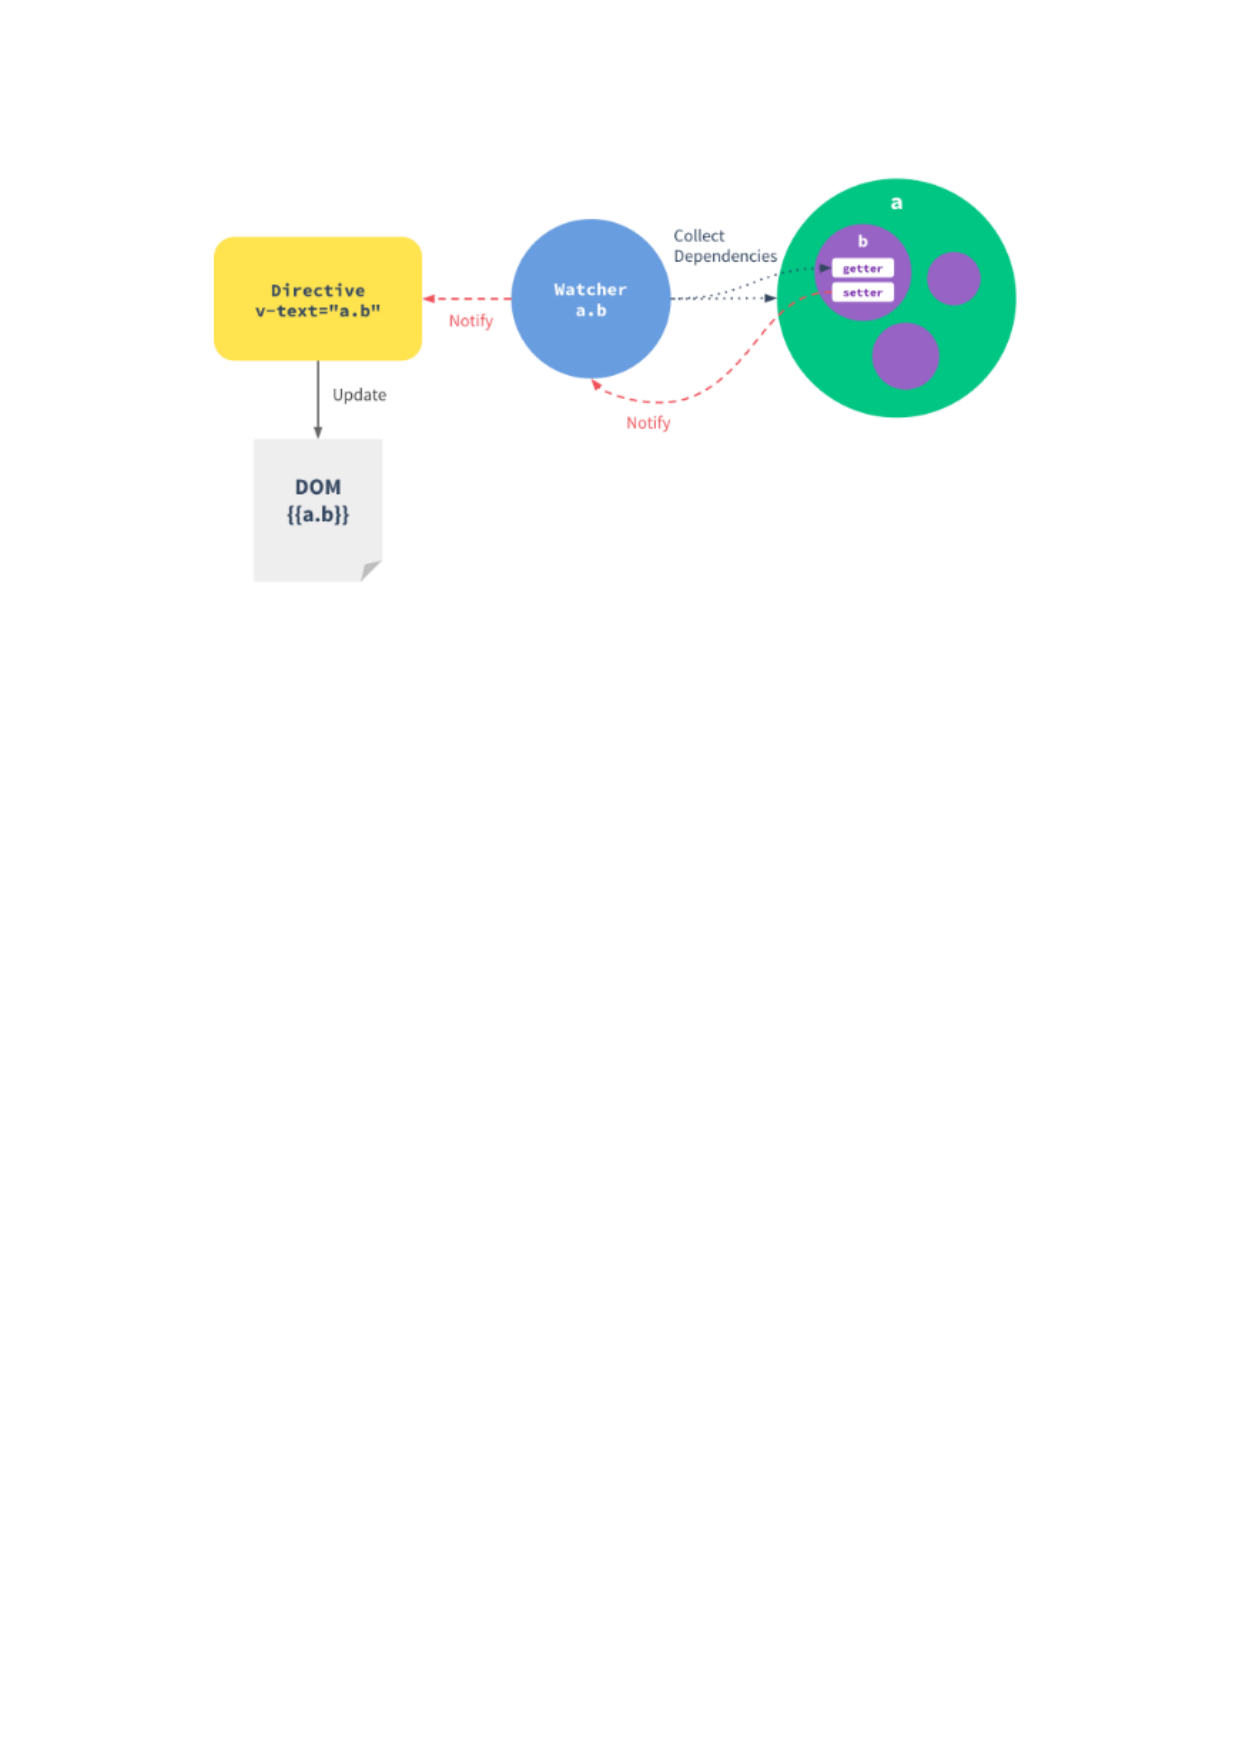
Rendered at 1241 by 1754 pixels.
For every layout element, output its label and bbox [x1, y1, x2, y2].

picture [177, 118, 1128, 630]
